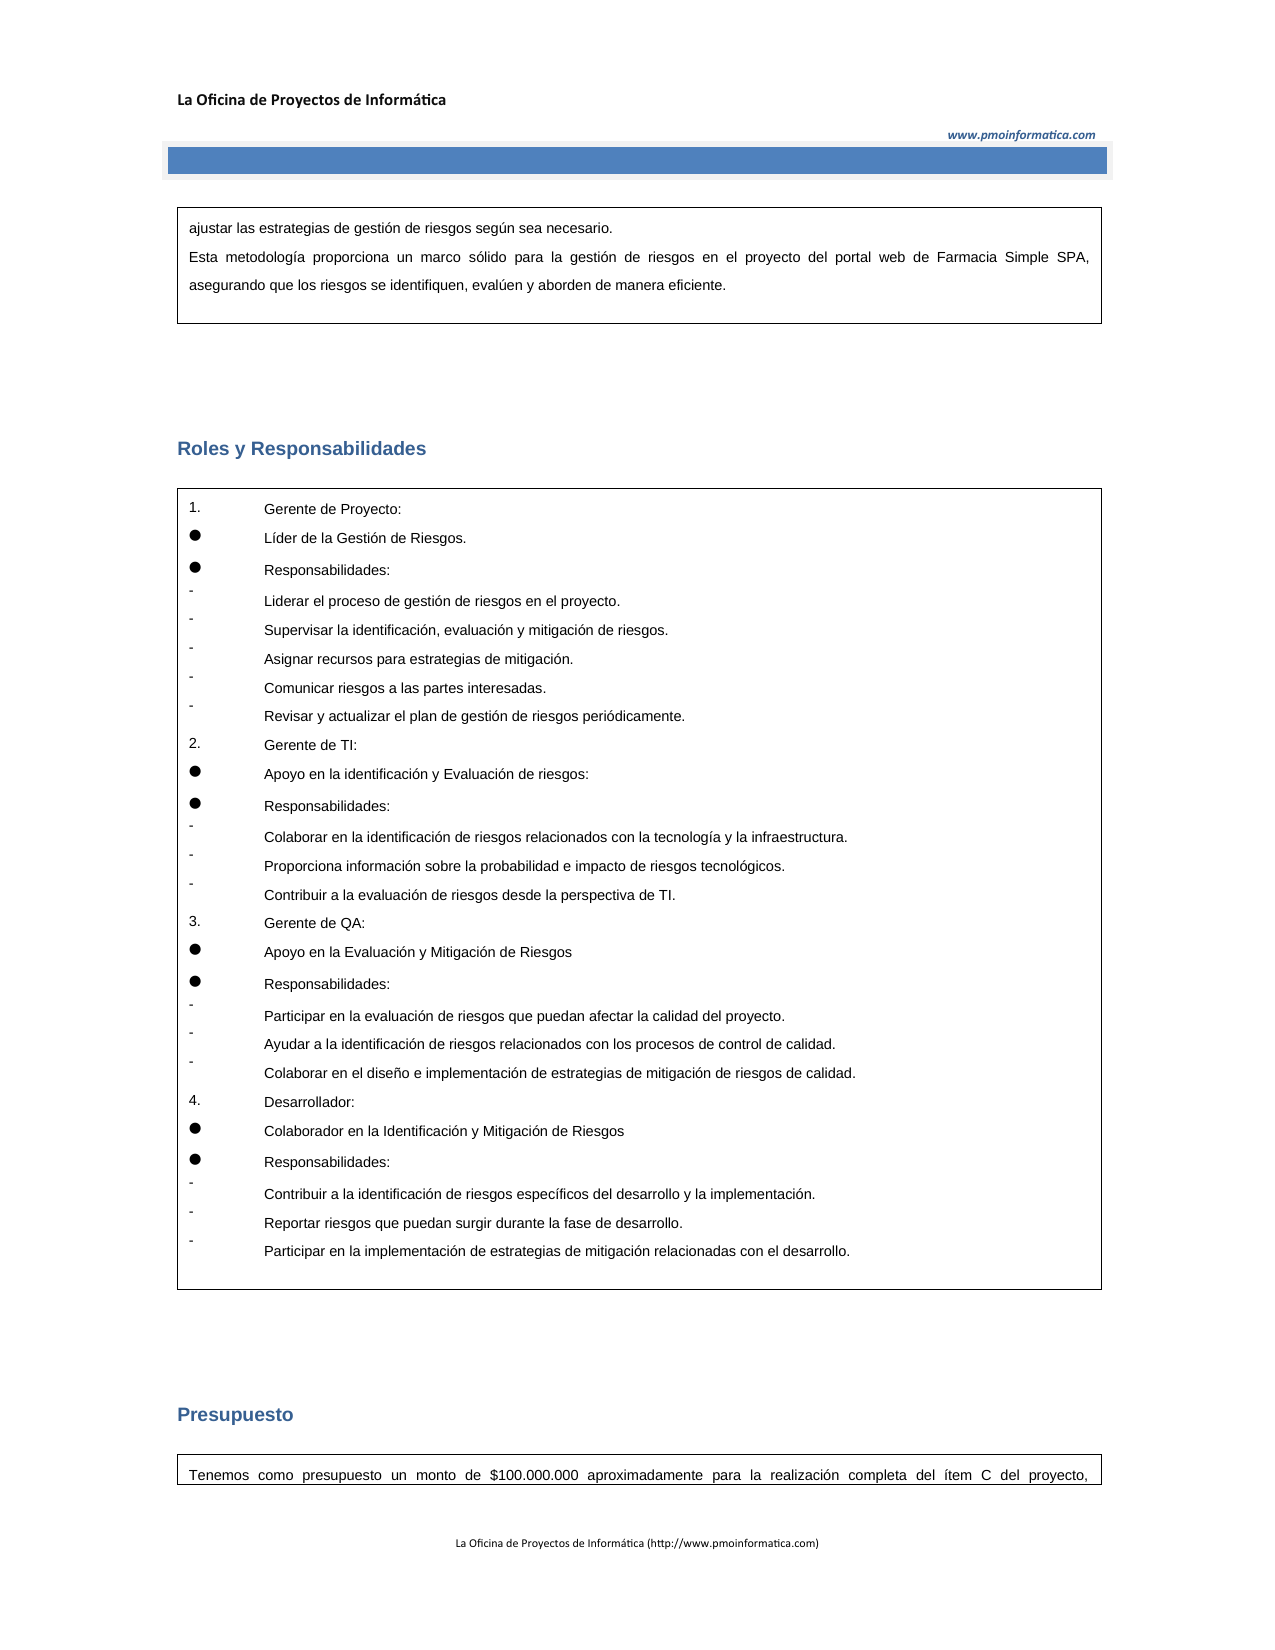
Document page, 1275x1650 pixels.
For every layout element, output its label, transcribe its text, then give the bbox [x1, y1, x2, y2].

subtitle Roles y Responsabilidades [177, 421, 1098, 459]
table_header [178, 208, 1101, 323]
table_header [178, 1455, 1101, 1484]
table_header Gerente de Proyecto: Líder de la Gestión de Riesgos. Responsabilidades: Liderar el proceso de gestión de riesgos en el proyecto. Supervisar la identificación, evaluación y mitigación de riesgos. Asignar recursos para estrategias de mitigación. Comunicar riesgos a las partes interesadas. Revisar y actualizar el plan de gestión de riesgos periódicamente. Gerente de TI: Apoyo en la identificación y Evaluación de riesgos: Responsabilidades: Colaborar en la identificación de riesgos relacionados con la tecnología y la infraestructura. Proporciona información sobre la probabilidad e impacto de riesgos tecnológicos. Contribuir a la evaluación de riesgos desde la perspectiva de TI. Gerente de QA: Apoyo en la Evaluación y Mitigación de Riesgos Responsabilidades: Participar en la evaluación de riesgos que puedan afectar la calidad del proyecto. Ayudar a la identificación de riesgos relacionados con los procesos de control de calidad. Colaborar en el diseño e implementación de estrategias de mitigación de riesgos de calidad. Desarrollador: Colaborador en la Identificación y Mitigación de Riesgos Responsabilidades: Contribuir a la identificación de riesgos específicos del desarrollo y la implementación. Reportar riesgos que puedan surgir durante la fase de desarrollo. Participar en la implementación de estrategias de mitigación relacionadas con el desarrollo. [178, 489, 1101, 1289]
subtitle Presupuesto [177, 1387, 1098, 1425]
